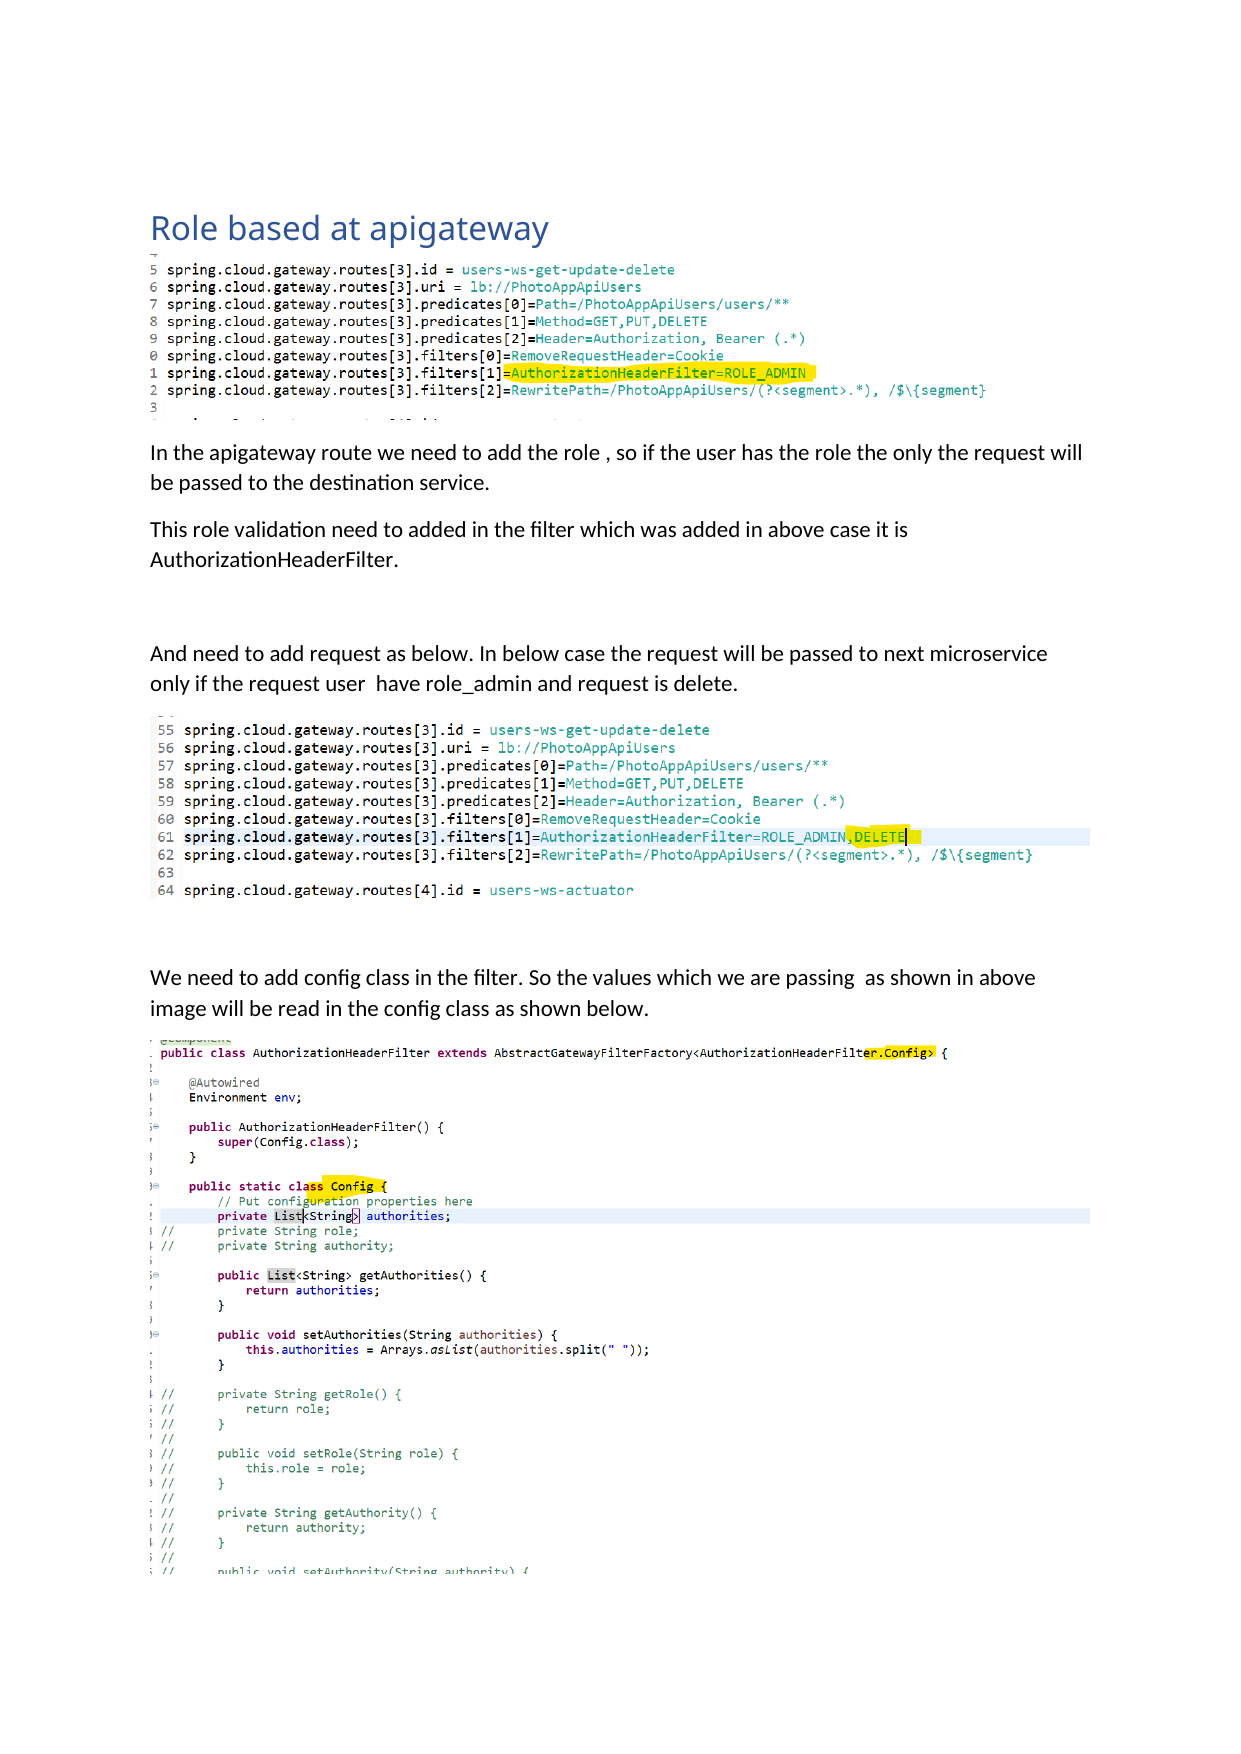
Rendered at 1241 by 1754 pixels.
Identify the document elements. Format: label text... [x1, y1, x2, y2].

picture [150, 254, 1091, 420]
text In the apigateway route we need to add the role , so if the user has the role the only the request will be passed to the destination service. [150, 438, 1090, 497]
picture [150, 716, 1091, 898]
text We need to add config class in the filter. So the values which we are passing as shown in above image will be read in the config class as shown below. [150, 963, 1090, 1022]
subtitle Role based at apigateway [150, 205, 1090, 251]
text This role validation need to added in the filter which was added in above case it is AuthorizationHeaderFilter. [150, 515, 1090, 574]
text And need to add request as below. In below case the request will be passed to next microservice only if the request user have role_admin and request is delete. [150, 639, 1090, 698]
picture [150, 1040, 1091, 1574]
